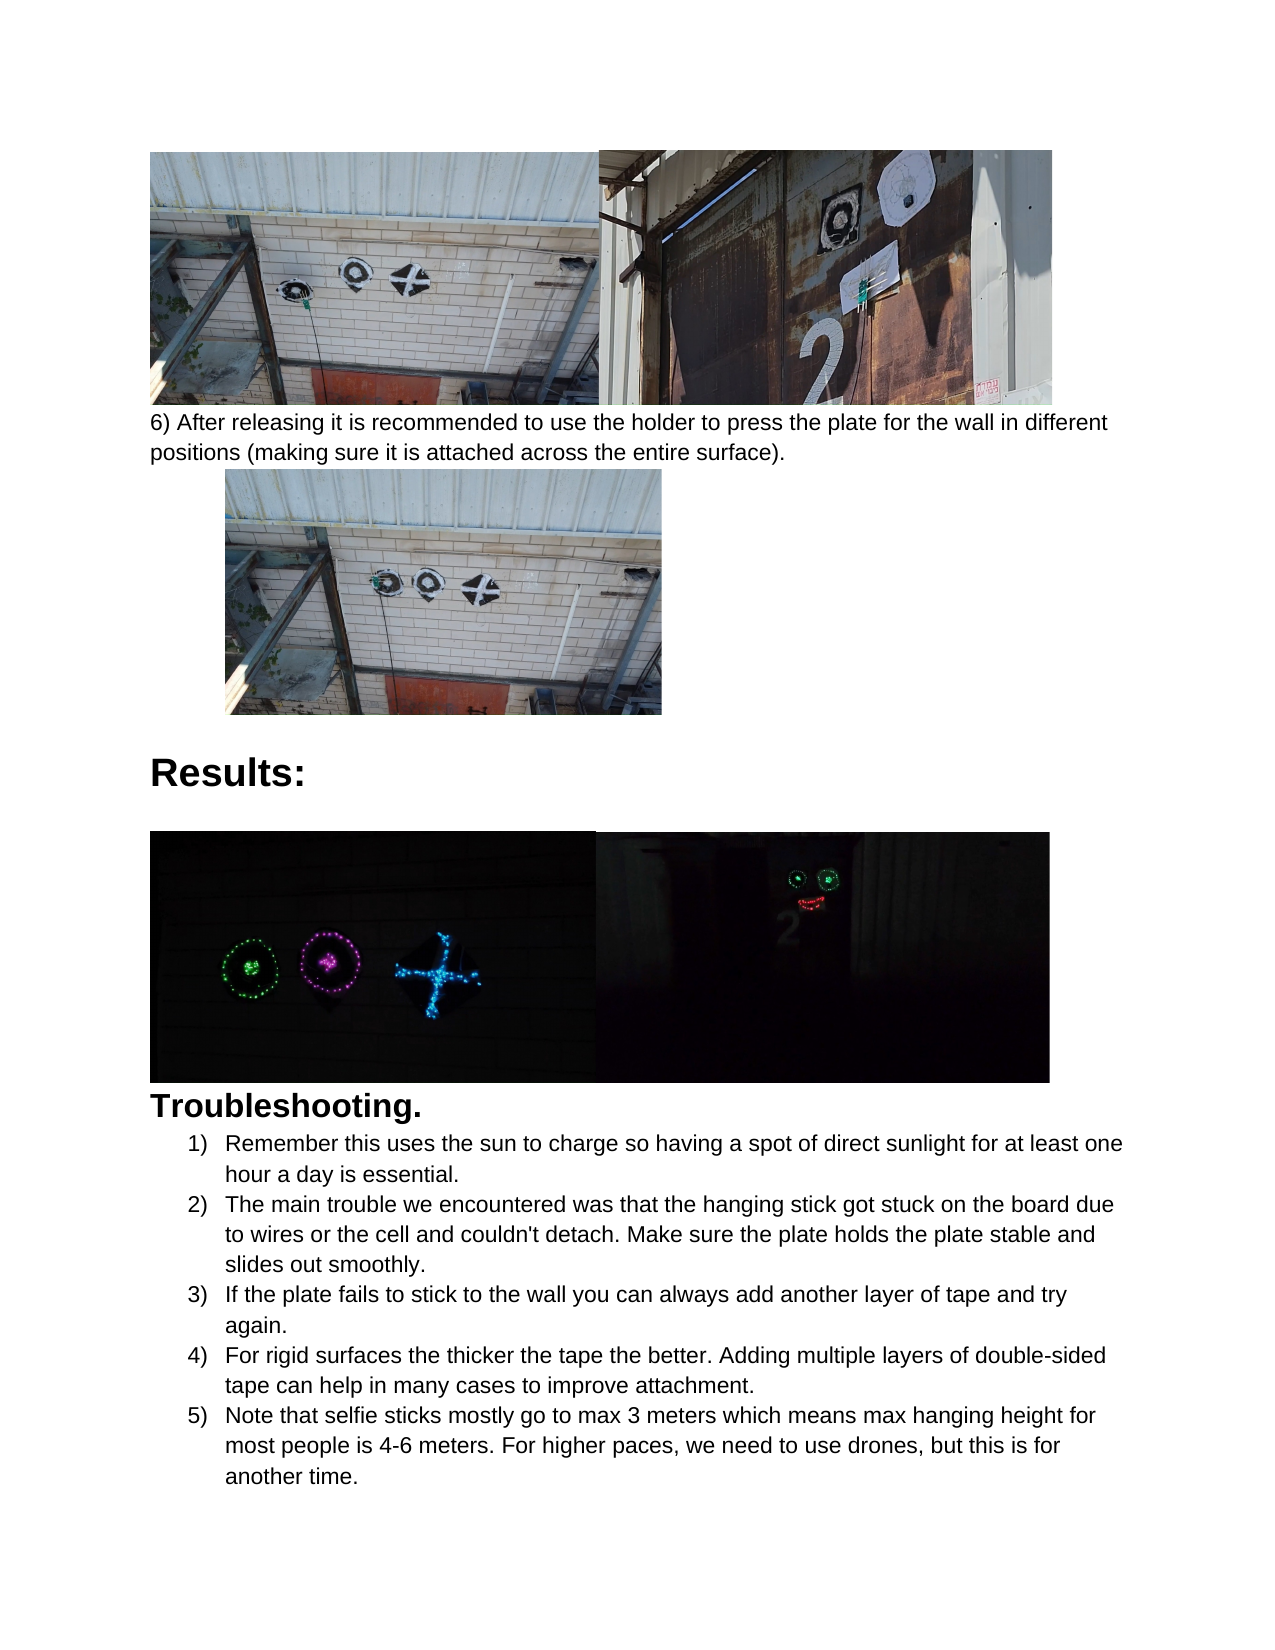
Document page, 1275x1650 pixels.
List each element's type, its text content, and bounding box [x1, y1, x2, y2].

picture [150, 150, 1053, 405]
text Troubleshooting. [150, 1086, 1125, 1124]
text Results: [150, 749, 1125, 794]
picture [150, 831, 1050, 1083]
list If the plate fails to stick to the wall you can always add another layer of tape and try again. [187, 1281, 1125, 1338]
picture [225, 469, 662, 715]
list Note that selfie sticks mostly go to max 3 meters which means max hanging height for most people is 4-6 meters. For higher paces, we need to use drones, but this is for another time. [187, 1402, 1125, 1489]
list Remember this uses the sun to charge so having a spot of direct sunlight for at least one hour a day is essential. [187, 1130, 1125, 1187]
list The main trouble we encountered was that the hanging stick got stuck on the board due to wires or the cell and couldn't detach. Make sure the plate holds the plate stable and slides out smoothly. [187, 1191, 1125, 1277]
list For rigid surfaces the thicker the tape the better. Adding multiple layers of double-sided tape can help in many cases to improve attachment. [187, 1342, 1125, 1398]
text 6) After releasing it is recommended to use the holder to press the plate for the wall in different positions (making sure it is attached across the entire surface). [150, 409, 1125, 465]
